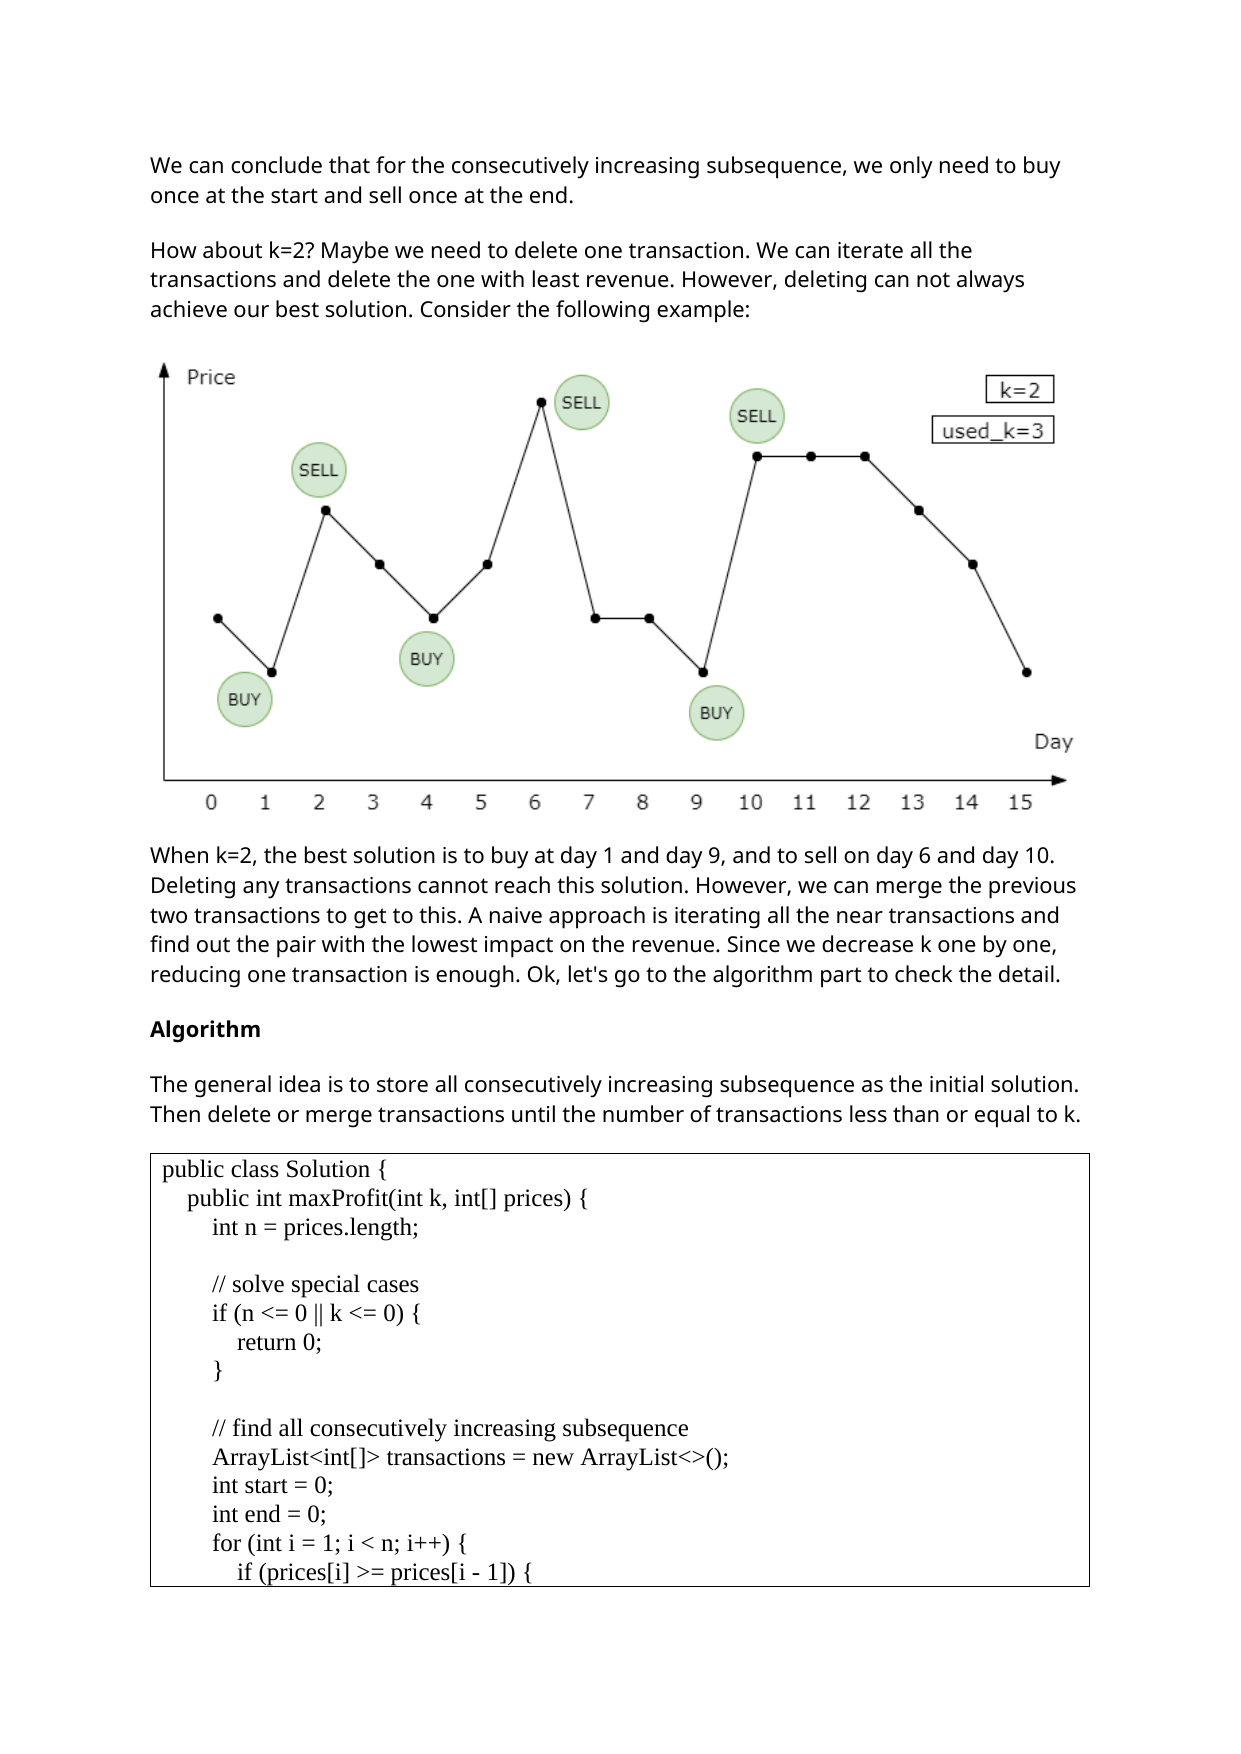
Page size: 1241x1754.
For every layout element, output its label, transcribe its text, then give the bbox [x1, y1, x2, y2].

text We can conclude that for the consecutively increasing subsequence, we only need to buy once at the start and sell once at the end. [150, 150, 1090, 209]
text Algorithm [150, 1014, 1090, 1044]
text How about k=2? Maybe we need to delete one transaction. We can iterate all the transactions and delete the one with least revenue. However, deleting can not always achieve our best solution. Consider the following example: [150, 234, 1090, 324]
picture [150, 348, 1091, 815]
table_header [151, 1154, 1089, 1586]
text When k=2, the best solution is to buy at day 1 and day 9, and to sell on day 6 and day 10. Deleting any transactions cannot reach this solution. However, we can merge the previous two transactions to get to this. A naive approach is iterating all the near transactions and find out the pair with the lowest impact on the revenue. Since we decrease k one by one, reducing one transaction is enough. Ok, let's go to the algorithm part to check the detail. [150, 840, 1090, 989]
text The general idea is to store all consecutively increasing subsequence as the initial solution. Then delete or merge transactions until the number of transactions less than or equal to k. [150, 1069, 1090, 1128]
